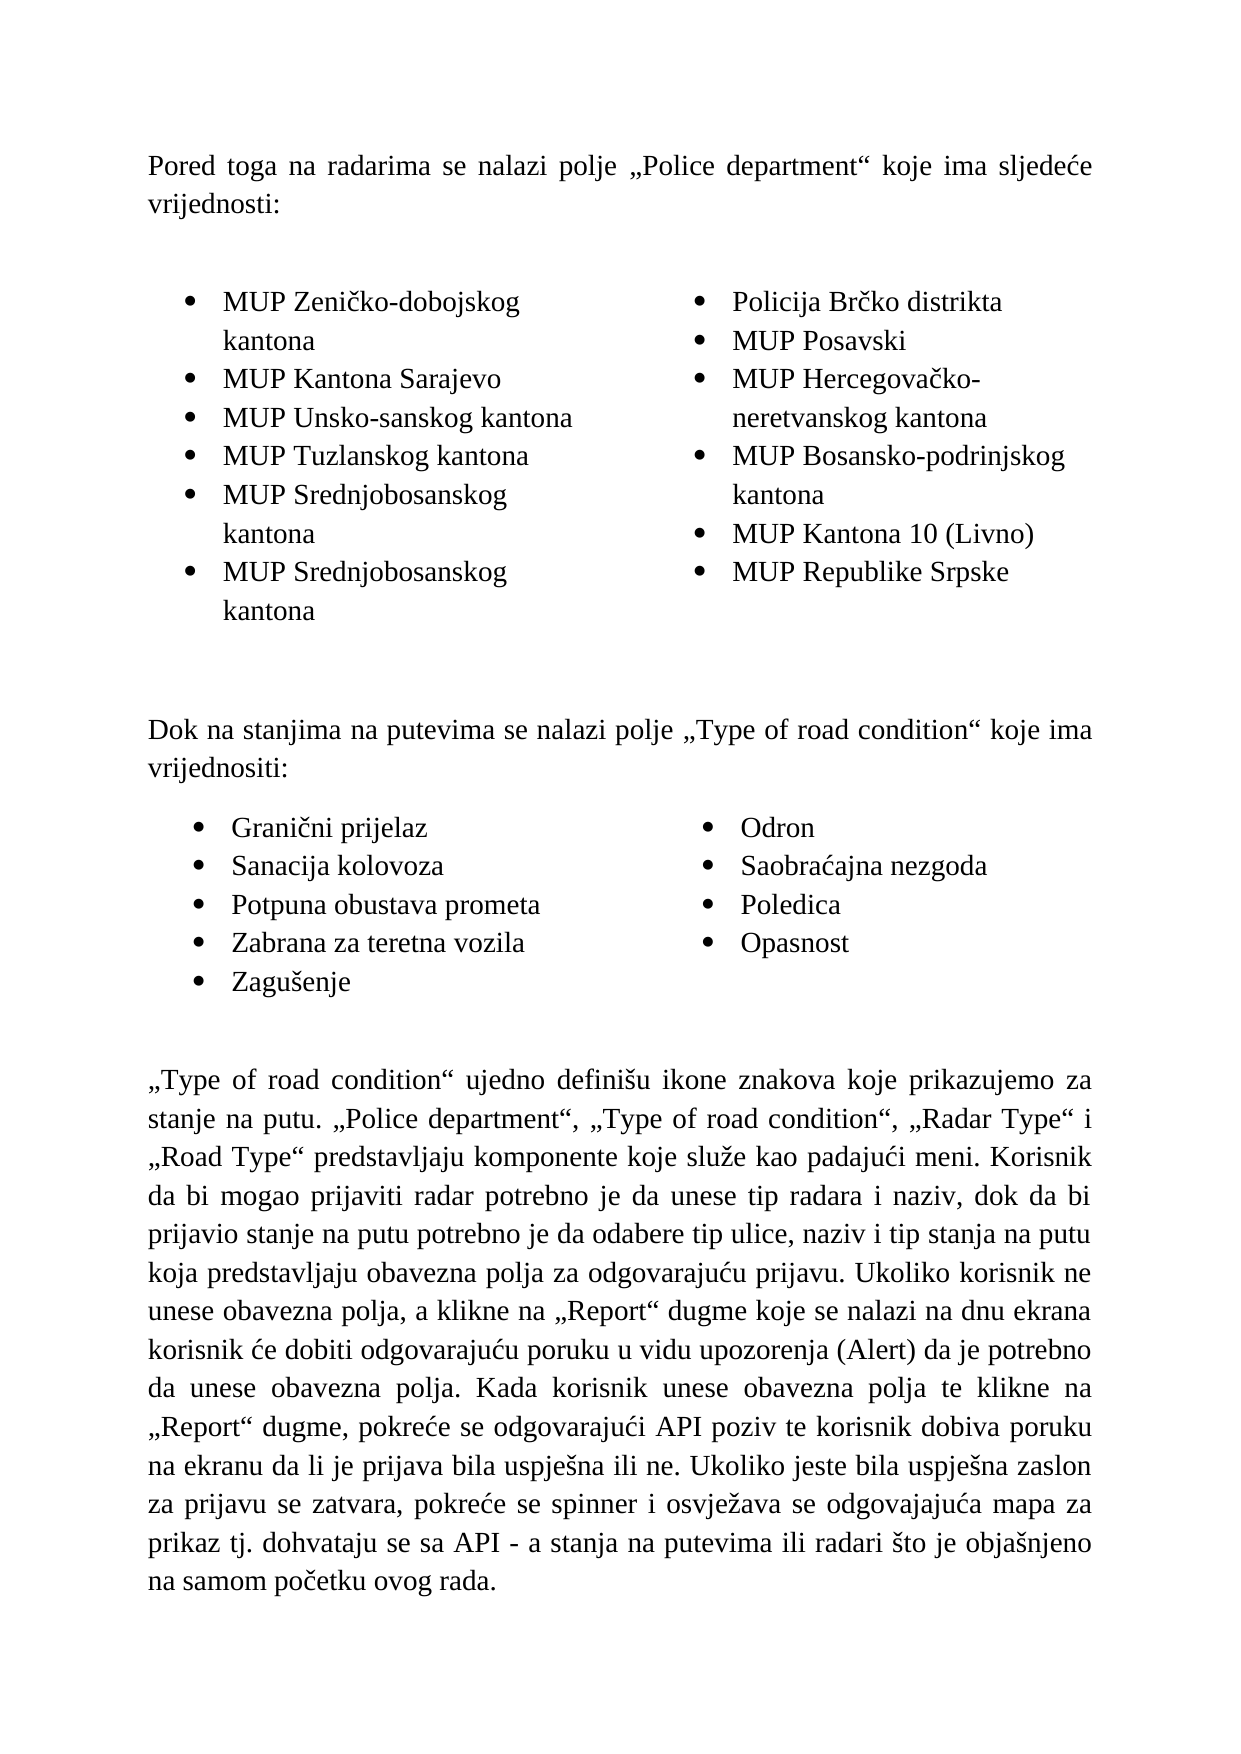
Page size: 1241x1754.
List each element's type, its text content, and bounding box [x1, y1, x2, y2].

list Sanacija kolovoza [193, 848, 583, 882]
text Pored toga na radarima se nalazi polje „Police department“ koje ima sljedeće vrijednosti: [148, 148, 1093, 220]
list MUP Tuzlanskog kantona [185, 438, 583, 472]
list Zabrana za teretna vozila [193, 926, 583, 959]
list MUP Zeničko-dobojskog kantona [185, 284, 583, 356]
list MUP Bosansko-podrinjskog kantona [694, 438, 1093, 511]
list MUP Srednjobosanskog kantona [185, 477, 583, 549]
list MUP Kantona Sarajevo [185, 361, 583, 395]
list Potpuna obustava prometa [193, 887, 583, 921]
list MUP Republike Srpske [694, 554, 1093, 588]
list Policija Brčko distrikta [694, 284, 1093, 318]
list Opasnost [703, 926, 1093, 959]
text „Type of road condition“ ujedno definišu ikone znakova koje prikazujemo za stanje na putu. „Police department“, „Type of road condition“, „Radar Type“ i „Road Type“ predstavljaju komponente koje služe kao padajući meni. Korisnik da bi mogao prijaviti radar potrebno je da unese tip radara i naziv, dok da bi prijavio stanje na putu potrebno je da odabere tip ulice, naziv i tip stanja na putu koja predstavljaju obavezna polja za odgovarajuću prijavu. Ukoliko korisnik ne unese obavezna polja, a klikne na „Report“ dugme koje se nalazi na dnu ekrana korisnik će dobiti odgovarajuću poruku u vidu upozorenja (Alert) da je potrebno da unese obavezna polja. Kada korisnik unese obavezna polja te klikne na „Report“ dugme, pokreće se odgovarajući API poziv te korisnik dobiva poruku na ekranu da li je prijava bila uspješna ili ne. Ukoliko jeste bila uspješna zaslon za prijavu se zatvara, pokreće se spinner i osvježava se odgovajajuća mapa za prikaz tj. dohvataju se sa API - a stanja na putevima ili radari što je objašnjeno na samom početku ovog rada. [148, 1062, 1093, 1597]
text Dok na stanjima na putevima se nalazi polje „Type of road condition“ koje ima vrijednositi: [148, 712, 1093, 784]
list Poledica [703, 887, 1093, 921]
list MUP Posavski [694, 323, 1093, 356]
list MUP Srednjobosanskog kantona [185, 554, 583, 627]
list Odron [703, 810, 1093, 843]
list MUP Kantona 10 (Livno) [694, 516, 1093, 549]
list Granični prijelaz [193, 810, 583, 843]
list MUP Unsko-sanskog kantona [185, 400, 583, 433]
list Zagušenje [193, 964, 583, 998]
list Saobraćajna nezgoda [703, 848, 1093, 882]
list MUP Hercegovačko-neretvanskog kantona [694, 361, 1093, 433]
